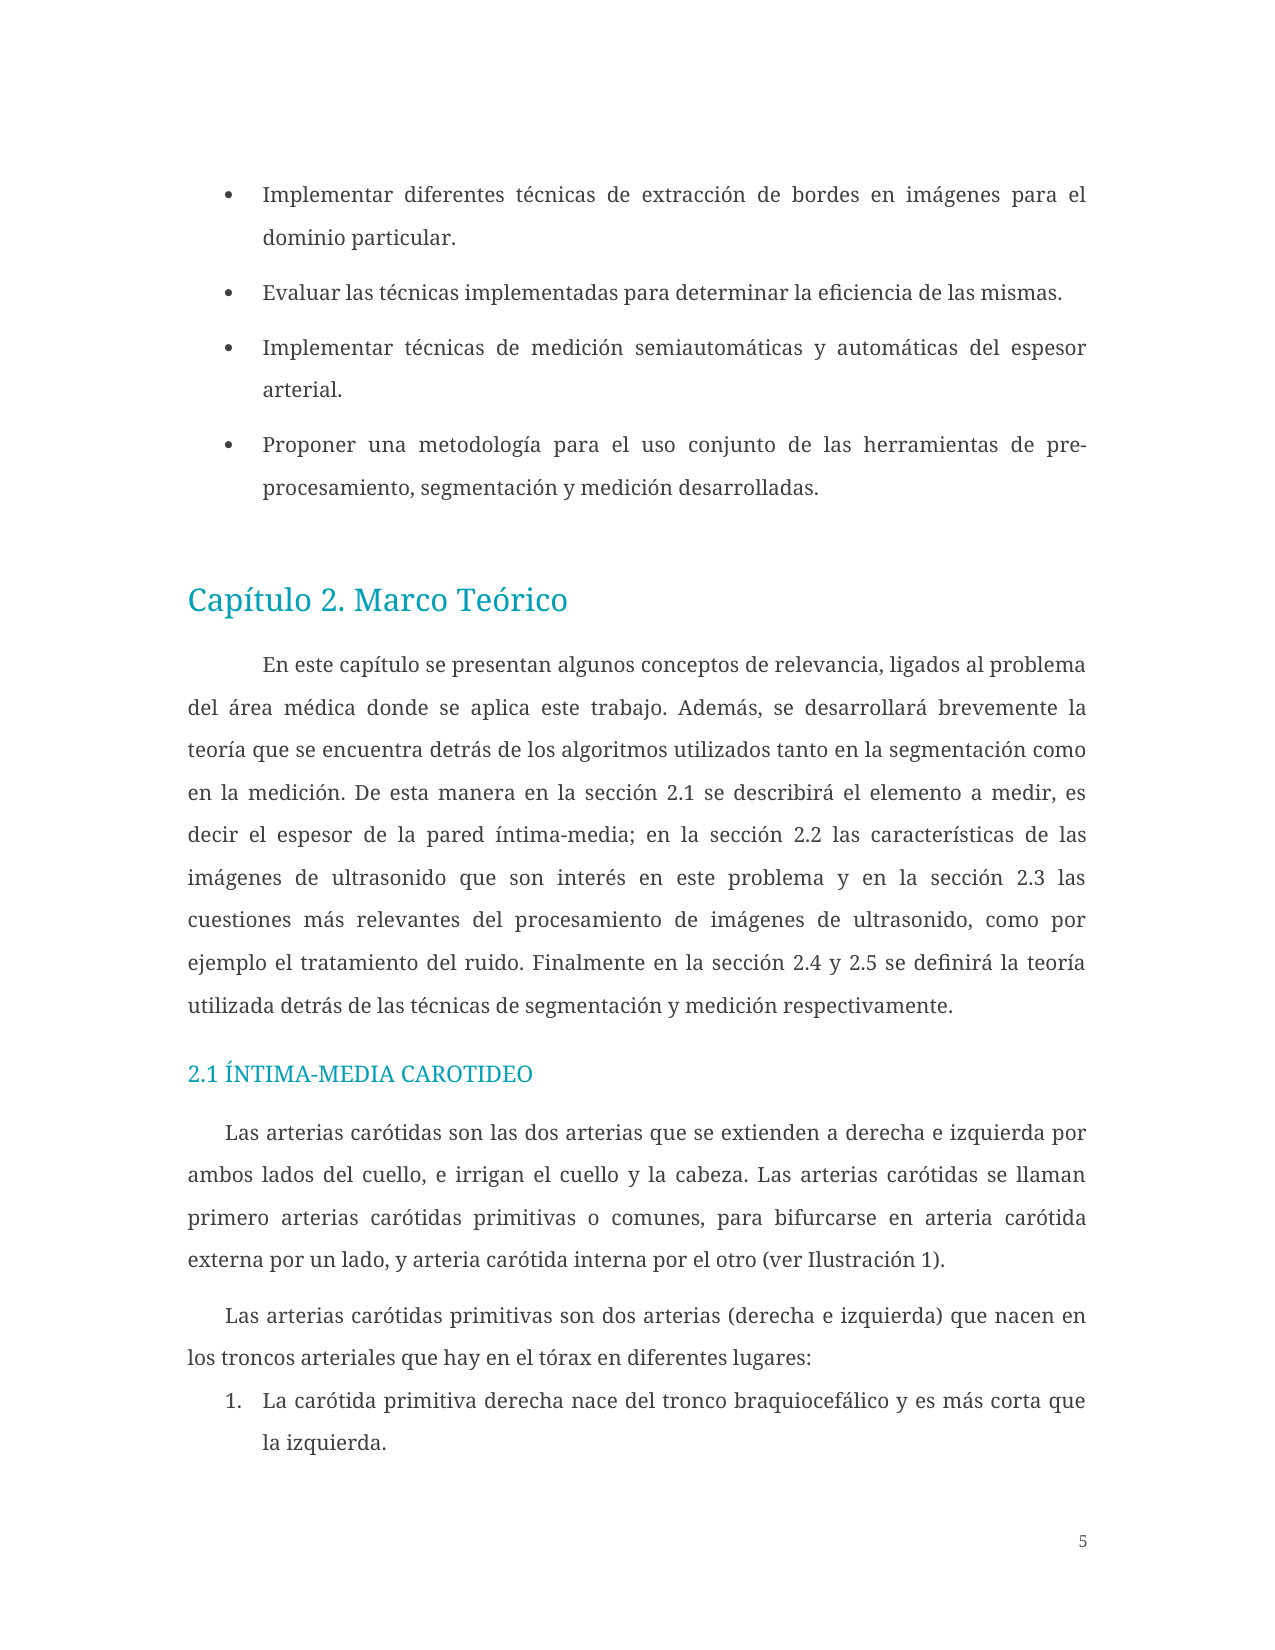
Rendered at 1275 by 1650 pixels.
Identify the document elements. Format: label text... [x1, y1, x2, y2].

subtitle En este capítulo se presentan algunos conceptos de relevancia, ligados al problema del área médica donde se aplica este trabajo. Además, se desarrollará brevemente la teoría que se encuentra detrás de los algoritmos utilizados tanto en la segmentación como en la medición. De esta manera en la sección 2.1 se describirá el elemento a medir, es decir el espesor de la pared íntima-media; en la sección 2.2 las características de las imágenes de ultrasonido que son interés en este problema y en la sección 2.3 las cuestiones más relevantes del procesamiento de imágenes de ultrasonido, como por ejemplo el tratamiento del ruido. Finalmente en la sección 2.4 y 2.5 se definirá la teoría utilizada detrás de las técnicas de segmentación y medición respectivamente. [187, 650, 1087, 1019]
subtitle Capítulo 2. Marco Teórico [187, 578, 1087, 621]
list La carótida primitiva derecha nace del tronco braquiocefálico y es más corta que la izquierda. [225, 1386, 1087, 1457]
text Las arterias carótidas primitivas son dos arterias (derecha e izquierda) que nacen en los troncos arteriales que hay en el tórax en diferentes lugares: [187, 1301, 1087, 1372]
subtitle 2.1 Íntima-media carotideo [187, 1058, 1087, 1090]
text Las arterias carótidas son las dos arterias que se extienden a derecha e izquierda por ambos lados del cuello, e irrigan el cuello y la cabeza. Las arterias carótidas se llaman primero arterias carótidas primitivas o comunes, para bifurcarse en arteria carótida externa por un lado, y arteria carótida interna por el otro (ver Ilustración 1). [187, 1118, 1087, 1274]
